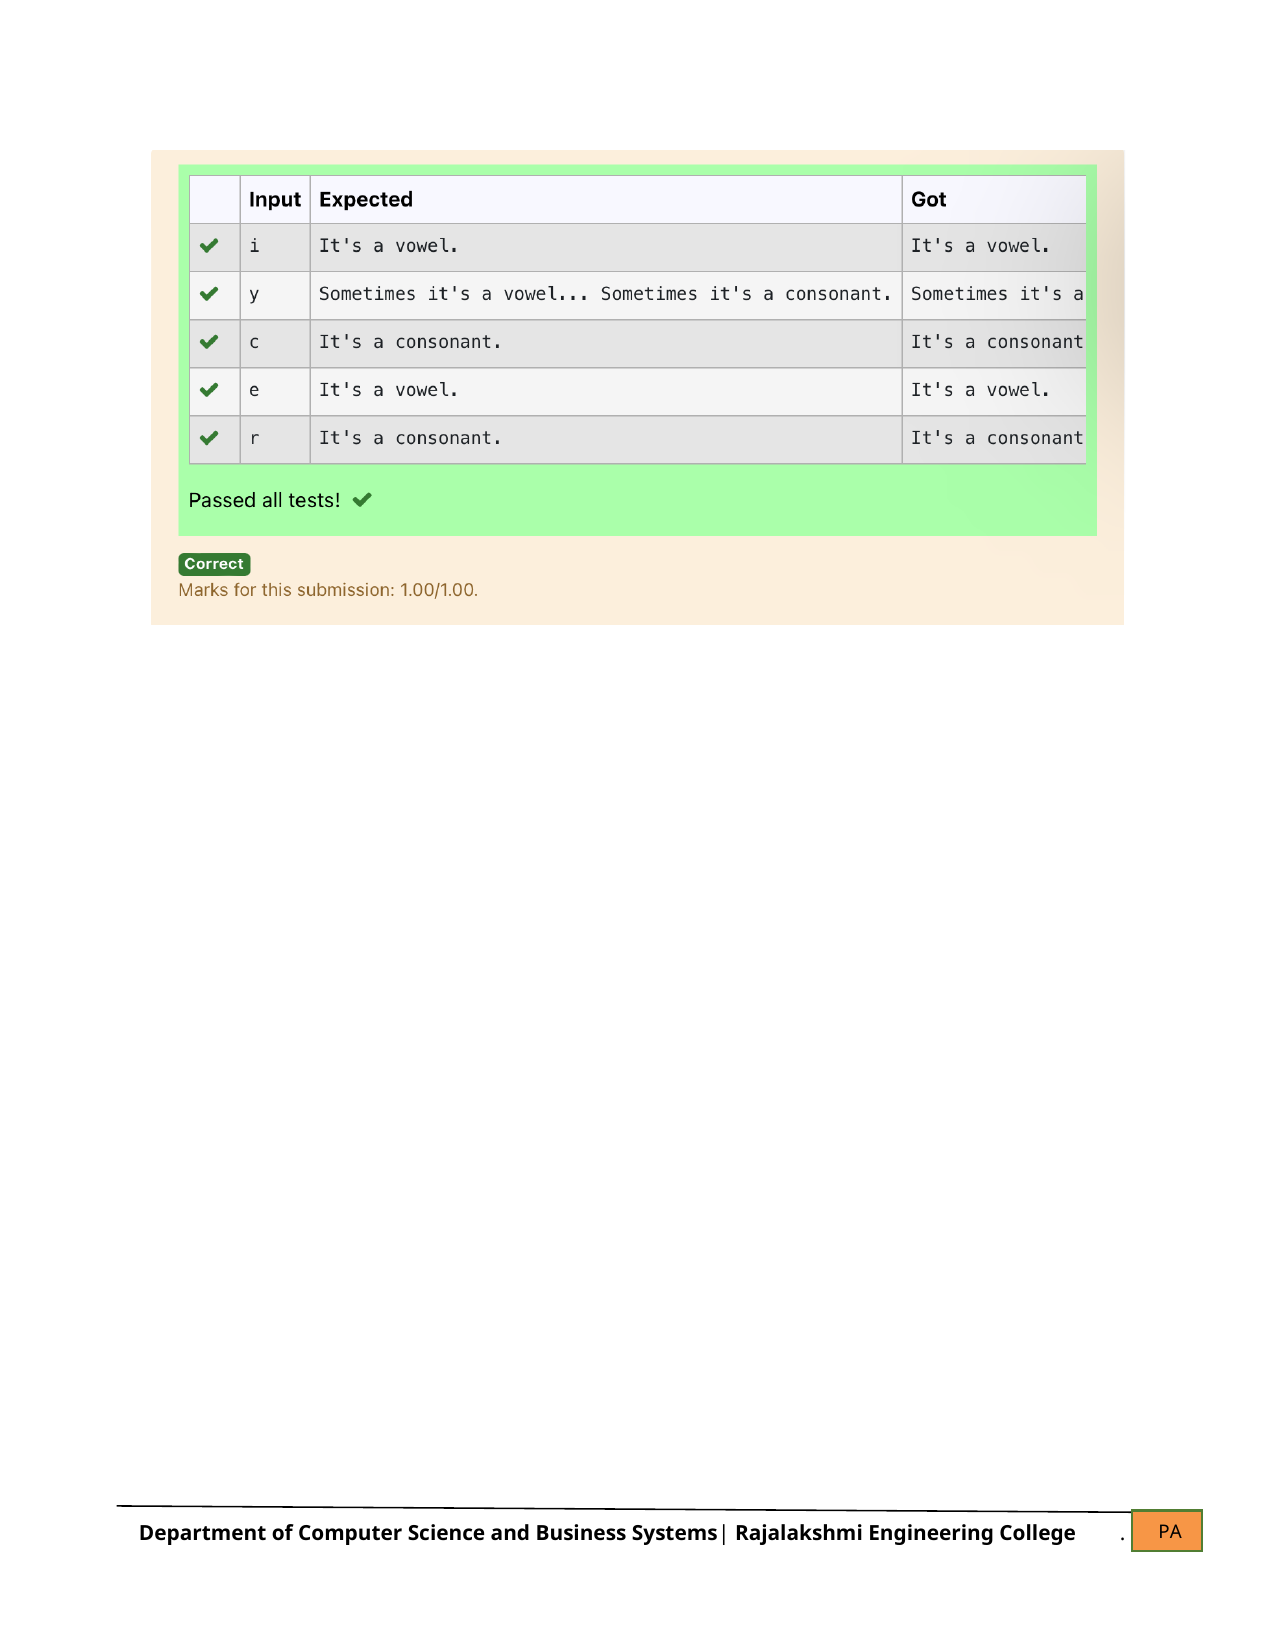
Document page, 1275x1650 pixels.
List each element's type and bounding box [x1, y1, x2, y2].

picture [150, 150, 1125, 625]
